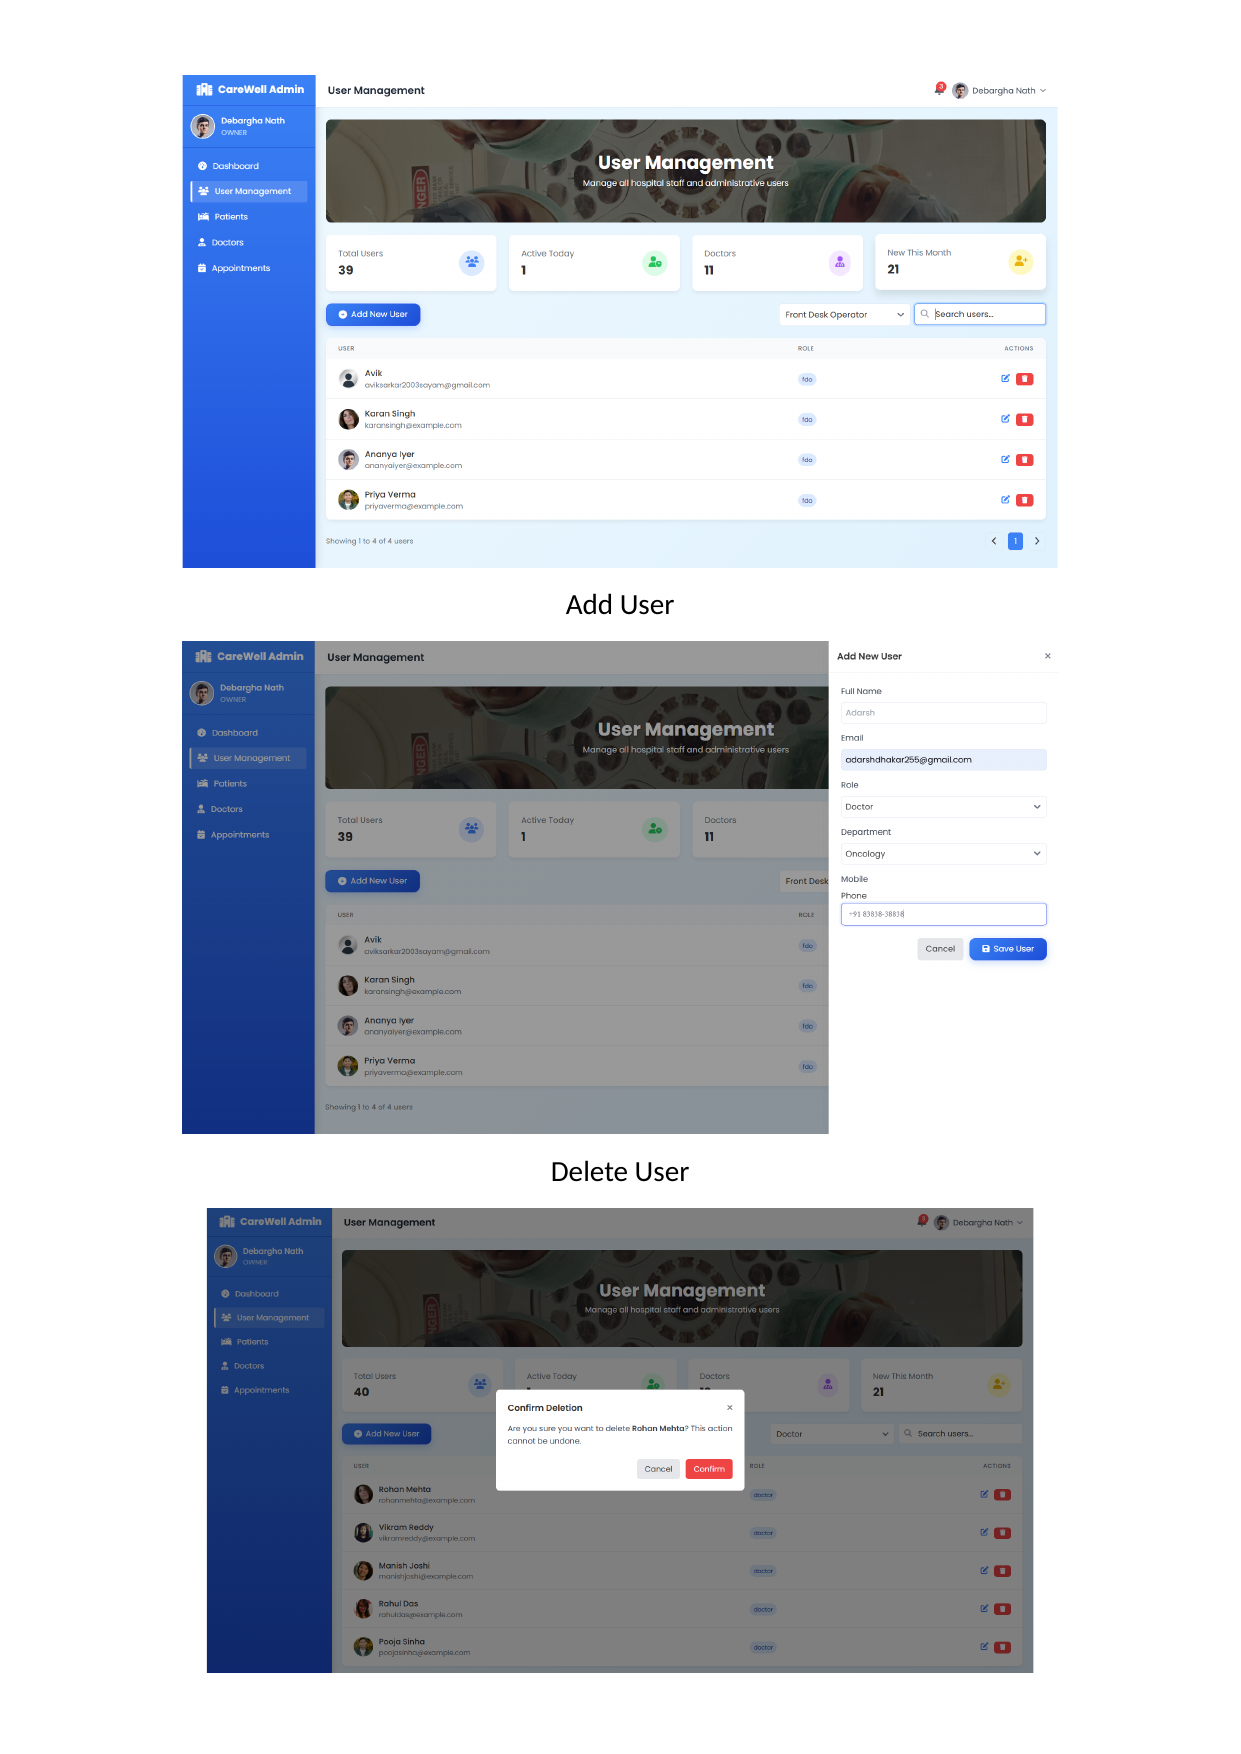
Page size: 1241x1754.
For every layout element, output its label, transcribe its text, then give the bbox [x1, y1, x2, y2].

picture [182, 75, 1058, 568]
picture [206, 1208, 1034, 1673]
text Delete User [75, 1153, 1165, 1188]
text Add User [75, 586, 1165, 622]
picture [182, 641, 1059, 1134]
